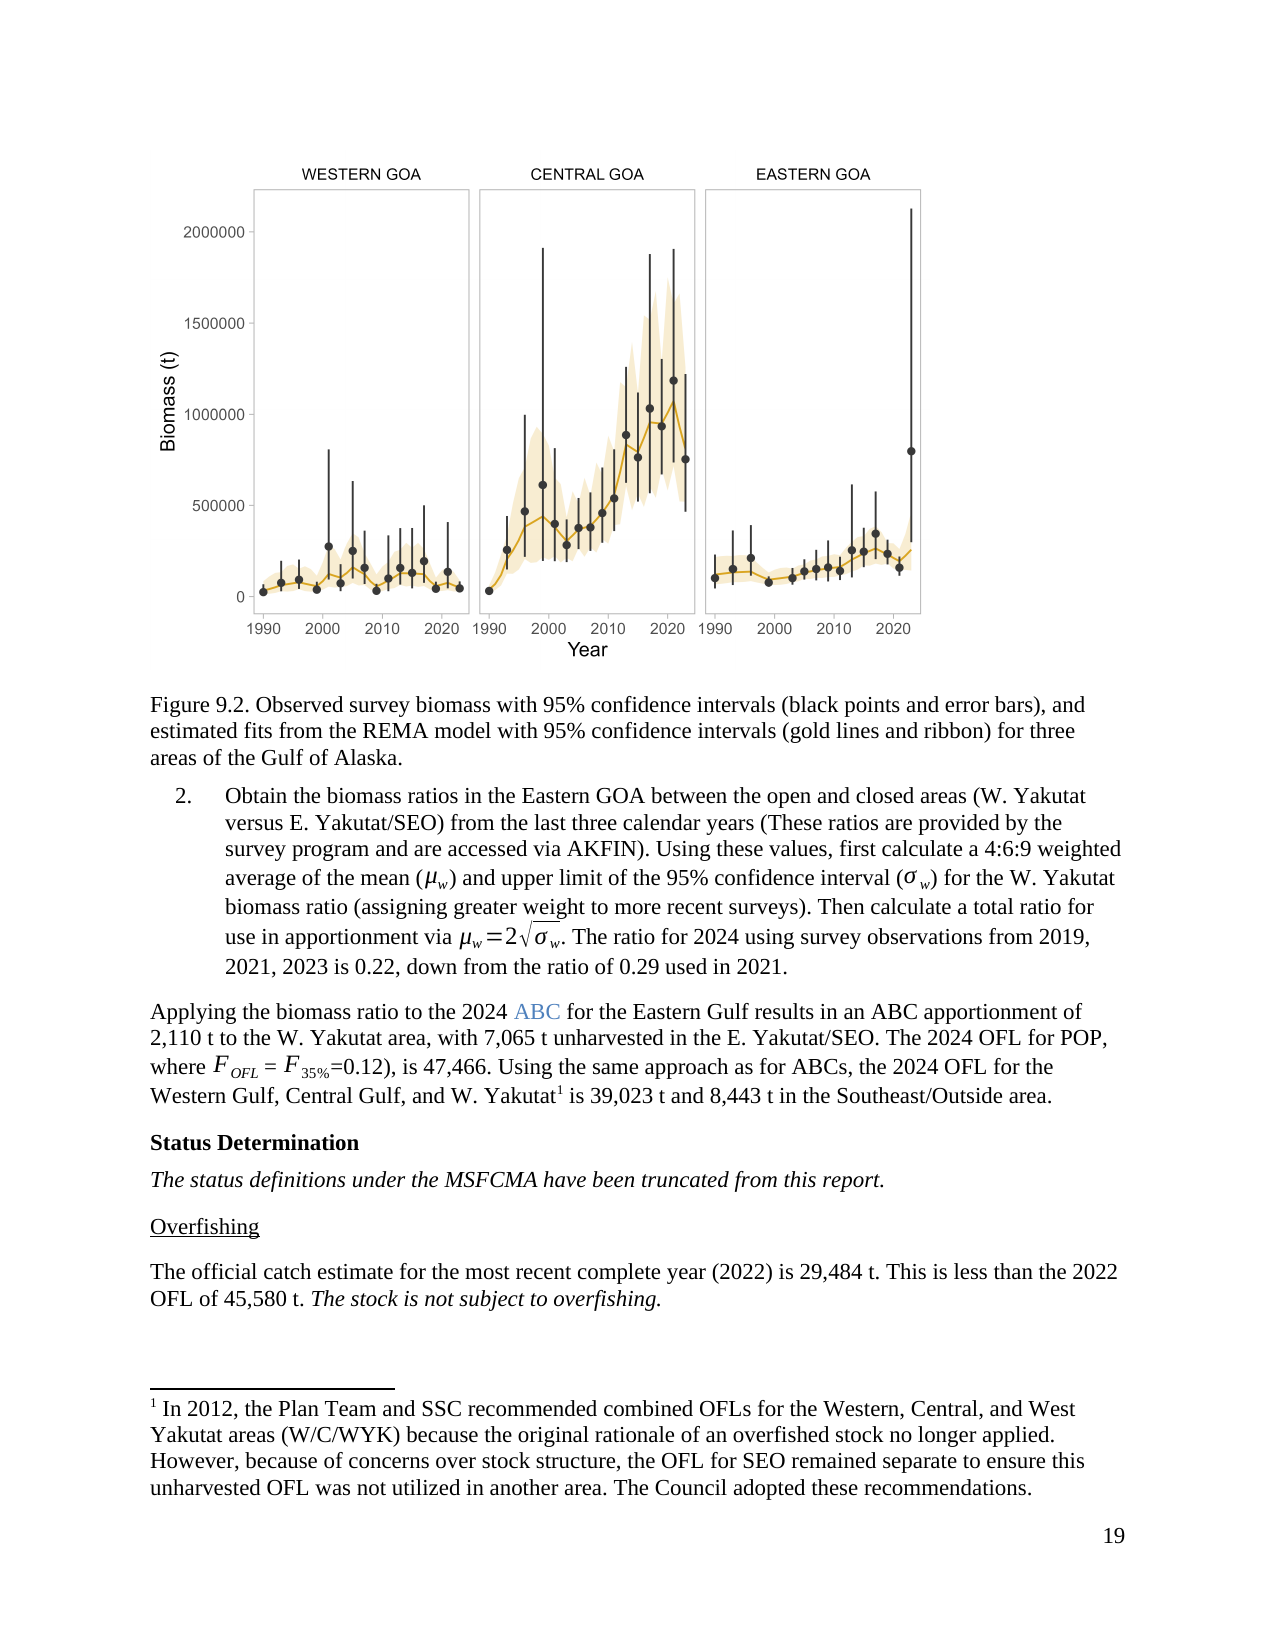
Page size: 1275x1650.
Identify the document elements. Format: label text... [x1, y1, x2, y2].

picture [150, 150, 930, 670]
text Applying the biomass ratio to the 2024 ABC for the Eastern Gulf results in an ABC apportionment of 2,110 t to the W. Yakutat area, with 7,065 t unharvested in the E. Yakutat/SEO. The 2024 OFL for POP, where = =0.12), is 47,466. Using the same approach as for ABCs, the 2024 OFL for the Western Gulf, Central Gulf, and W. Yakutat is 39,023 t and 8,443 t in the Southeast/Outside area. [150, 998, 1125, 1108]
text Figure 9.2. Observed survey biomass with 95% confidence intervals (black points and error bars), and estimated fits from the REMA model with 95% confidence intervals (gold lines and ribbon) for three areas of the Gulf of Alaska. [150, 691, 1125, 770]
subtitle Overfishing [150, 1213, 1125, 1239]
text The status definitions under the MSFCMA have been truncated from this report. [150, 1166, 1125, 1192]
text The official catch estimate for the most recent complete year (2022) is 29,484 t. This is less than the 2022 OFL of 45,580 t. The stock is not subject to overfishing. [150, 1258, 1125, 1311]
subtitle Status Determination [150, 1129, 1125, 1156]
list Obtain the biomass ratios in the Eastern GOA between the open and closed areas (W. Yakutat versus E. Yakutat/SEO) from the last three calendar years (These ratios are provided by the survey program and are accessed via AKFIN). Using these values, first calculate a 4:6:9 weighted average of the mean () and upper limit of the 95% confidence interval () for the W. Yakutat biomass ratio (assigning greater weight to more recent surveys). Then calculate a total ratio for use in apportionment via . The ratio for 2024 using survey observations from 2019, 2021, 2023 is 0.22, down from the ratio of 0.29 used in 2021. [175, 782, 1125, 979]
